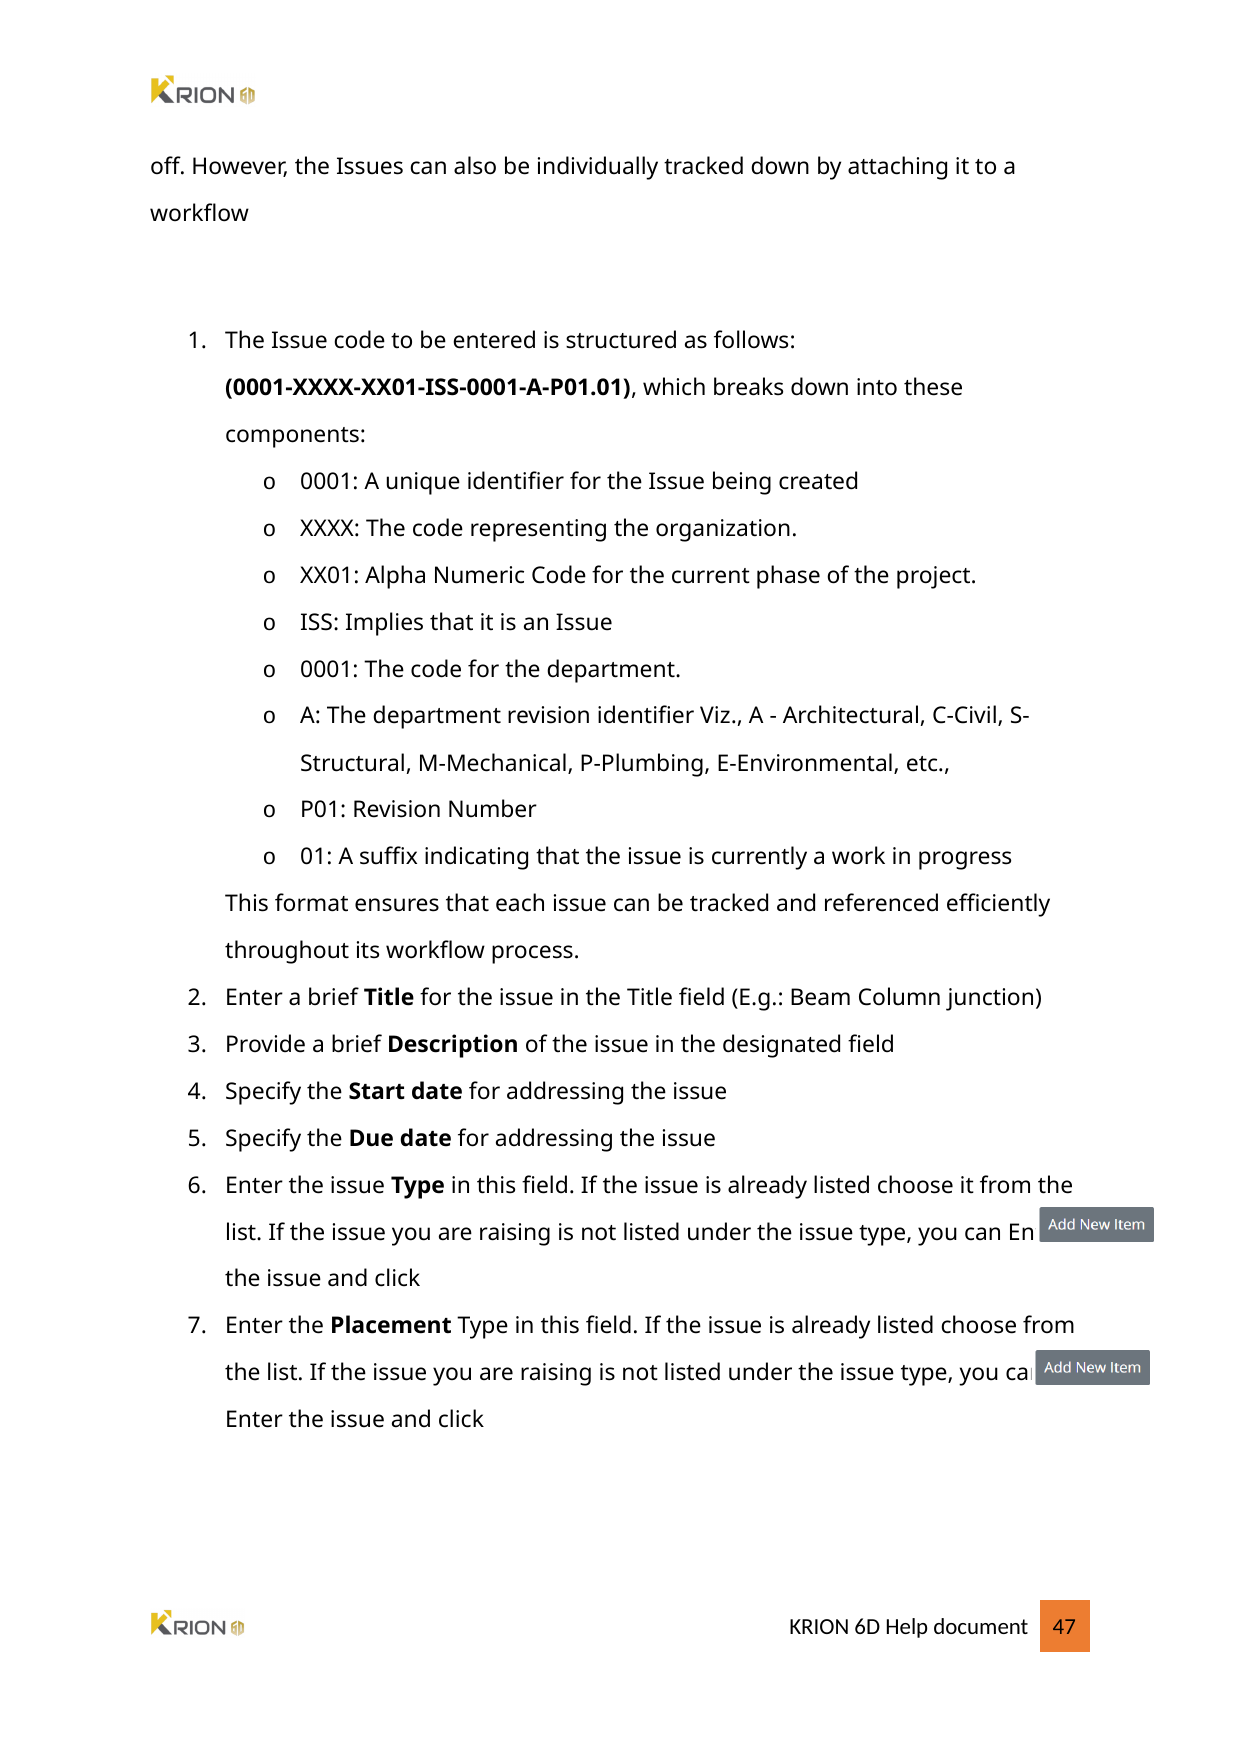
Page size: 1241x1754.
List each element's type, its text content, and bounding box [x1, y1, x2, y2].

list Specify the Start date for addressing the issue [187, 1075, 1090, 1106]
picture [1031, 1347, 1152, 1387]
list Provide a brief Description of the issue in the designated field [187, 1028, 1090, 1059]
list 0001: A unique identifier for the Issue being created [262, 464, 1090, 496]
list XX01: Alpha Numeric Code for the current phase of the project. [262, 558, 1090, 590]
list XXXX: The code representing the organization. [262, 512, 1090, 543]
list Enter the Placement Type in this field. If the issue is already listed choose from the list. If the issue you are raising is not listed under the issue type, you can Enter the issue and click [187, 1309, 1090, 1434]
picture [150, 1608, 246, 1638]
list This format ensures that each issue can be tracked and referenced efficiently throughout its workflow process. [225, 887, 1090, 965]
list Enter the issue Type in this field. If the issue is already listed choose it from the list. If the issue you are raising is not listed under the issue type, you can Enter the issue and click [187, 1168, 1090, 1293]
list ISS: Implies that it is an Issue [262, 606, 1090, 637]
list (0001-XXXX-XX01-ISS-0001-A-P01.01), which breaks down into these components: [225, 371, 1090, 449]
picture [1035, 1204, 1155, 1244]
list Enter a brief Title for the issue in the Title field (E.g.: Beam Column junction) [187, 981, 1090, 1012]
list The Issue code to be entered is structured as follows: [187, 324, 1090, 355]
list P01: Revision Number [262, 793, 1090, 825]
picture [150, 73, 257, 107]
list A: The department revision identifier Viz., A - Architectural, C-Civil, S-Structural, M-Mechanical, P-Plumbing, E-Environmental, etc., [262, 699, 1090, 778]
list 0001: The code for the department. [262, 652, 1090, 684]
list Specify the Due date for addressing the issue [187, 1122, 1090, 1153]
list 01: A suffix indicating that the issue is currently a work in progress [262, 840, 1090, 872]
